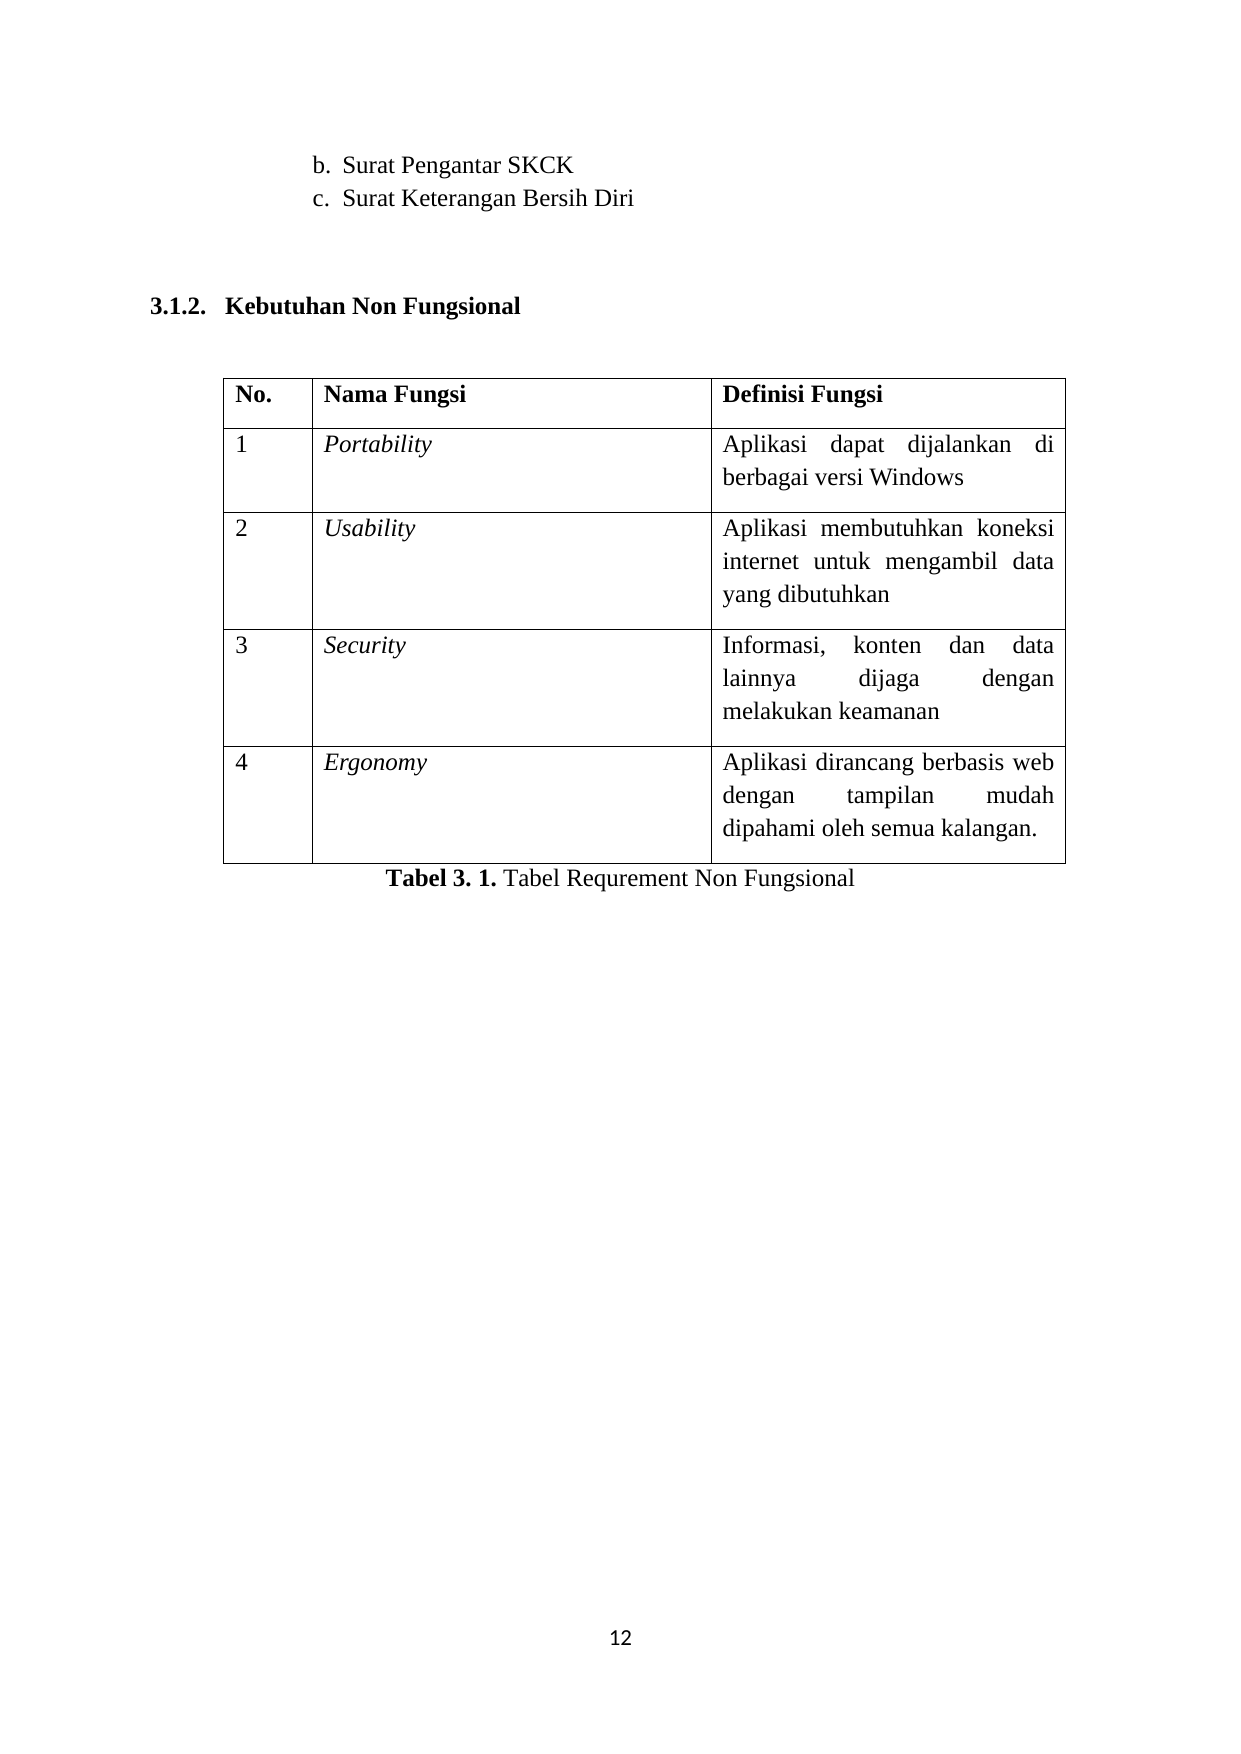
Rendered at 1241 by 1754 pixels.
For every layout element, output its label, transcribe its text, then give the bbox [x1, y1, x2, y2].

text Tabel 3. 1. Tabel Requrement Non Fungsional [150, 863, 1090, 892]
list Surat Keterangan Bersih Diri [312, 183, 1090, 212]
table_cell Aplikasi dapat dijalankan di berbagai versi Windows [712, 429, 1065, 512]
table_cell Informasi, konten dan data lainnya dijaga dengan melakukan keamanan [712, 630, 1065, 746]
table_cell Portability [313, 429, 711, 512]
table_header Nama Fungsi [313, 379, 711, 428]
table_cell 3 [224, 630, 312, 746]
table_header Definisi Fungsi [712, 379, 1065, 428]
table_cell Aplikasi membutuhkan koneksi internet untuk mengambil data yang dibutuhkan [712, 513, 1065, 629]
table_cell 4 [224, 747, 312, 862]
subtitle Kebutuhan Non Fungsional [150, 291, 1090, 319]
table_cell Aplikasi dirancang berbasis web dengan tampilan mudah dipahami oleh semua kalangan. [712, 747, 1065, 862]
table_cell Security [313, 630, 711, 746]
table_cell Ergonomy [313, 747, 711, 862]
table_header No. [224, 379, 312, 428]
table_cell 2 [224, 513, 312, 629]
table_cell 1 [224, 429, 312, 512]
table_cell Usability [313, 513, 711, 629]
list Surat Pengantar SKCK [312, 150, 1090, 179]
